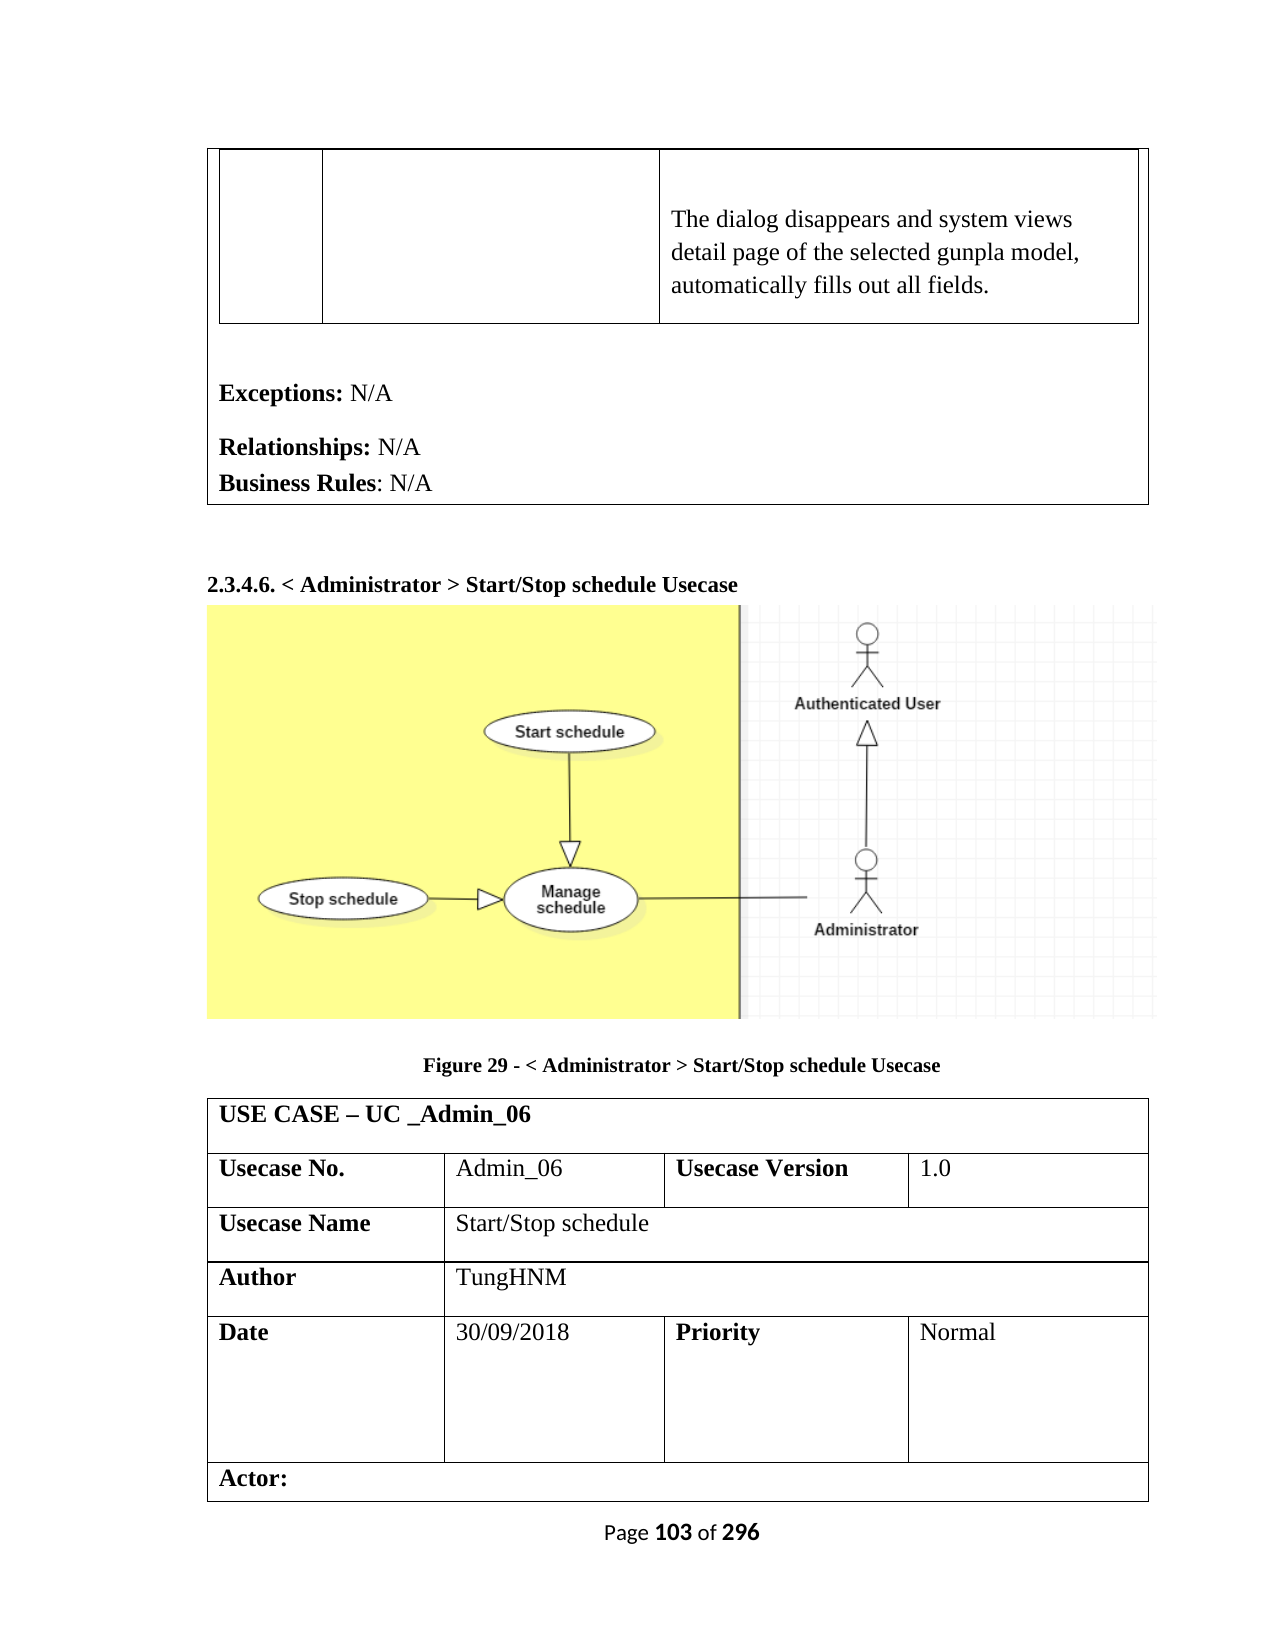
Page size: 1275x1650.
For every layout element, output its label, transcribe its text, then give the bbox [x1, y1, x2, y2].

table_cell Start/Stop schedule [445, 1208, 1148, 1261]
table_header USE CASE – UC _Admin_06 [208, 1099, 1148, 1152]
table_cell Usecase Version [665, 1154, 908, 1207]
table_cell 30/09/2018 [445, 1317, 664, 1462]
table_cell Usecase Name [208, 1208, 444, 1261]
table_cell 1.0 [909, 1154, 1148, 1207]
picture [206, 605, 1157, 1019]
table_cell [208, 1463, 1148, 1501]
table_cell Author [208, 1263, 444, 1316]
table_cell Admin_06 [445, 1154, 664, 1207]
table_cell Priority [665, 1317, 908, 1462]
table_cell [208, 149, 1148, 504]
table_cell Date [208, 1317, 444, 1462]
table_cell Normal [909, 1317, 1148, 1462]
table_cell Usecase No. [208, 1154, 444, 1207]
table_cell TungHNM [445, 1263, 1148, 1316]
subtitle 2.3.4.6. < Administrator > Start/Stop schedule Usecase [207, 571, 1157, 597]
